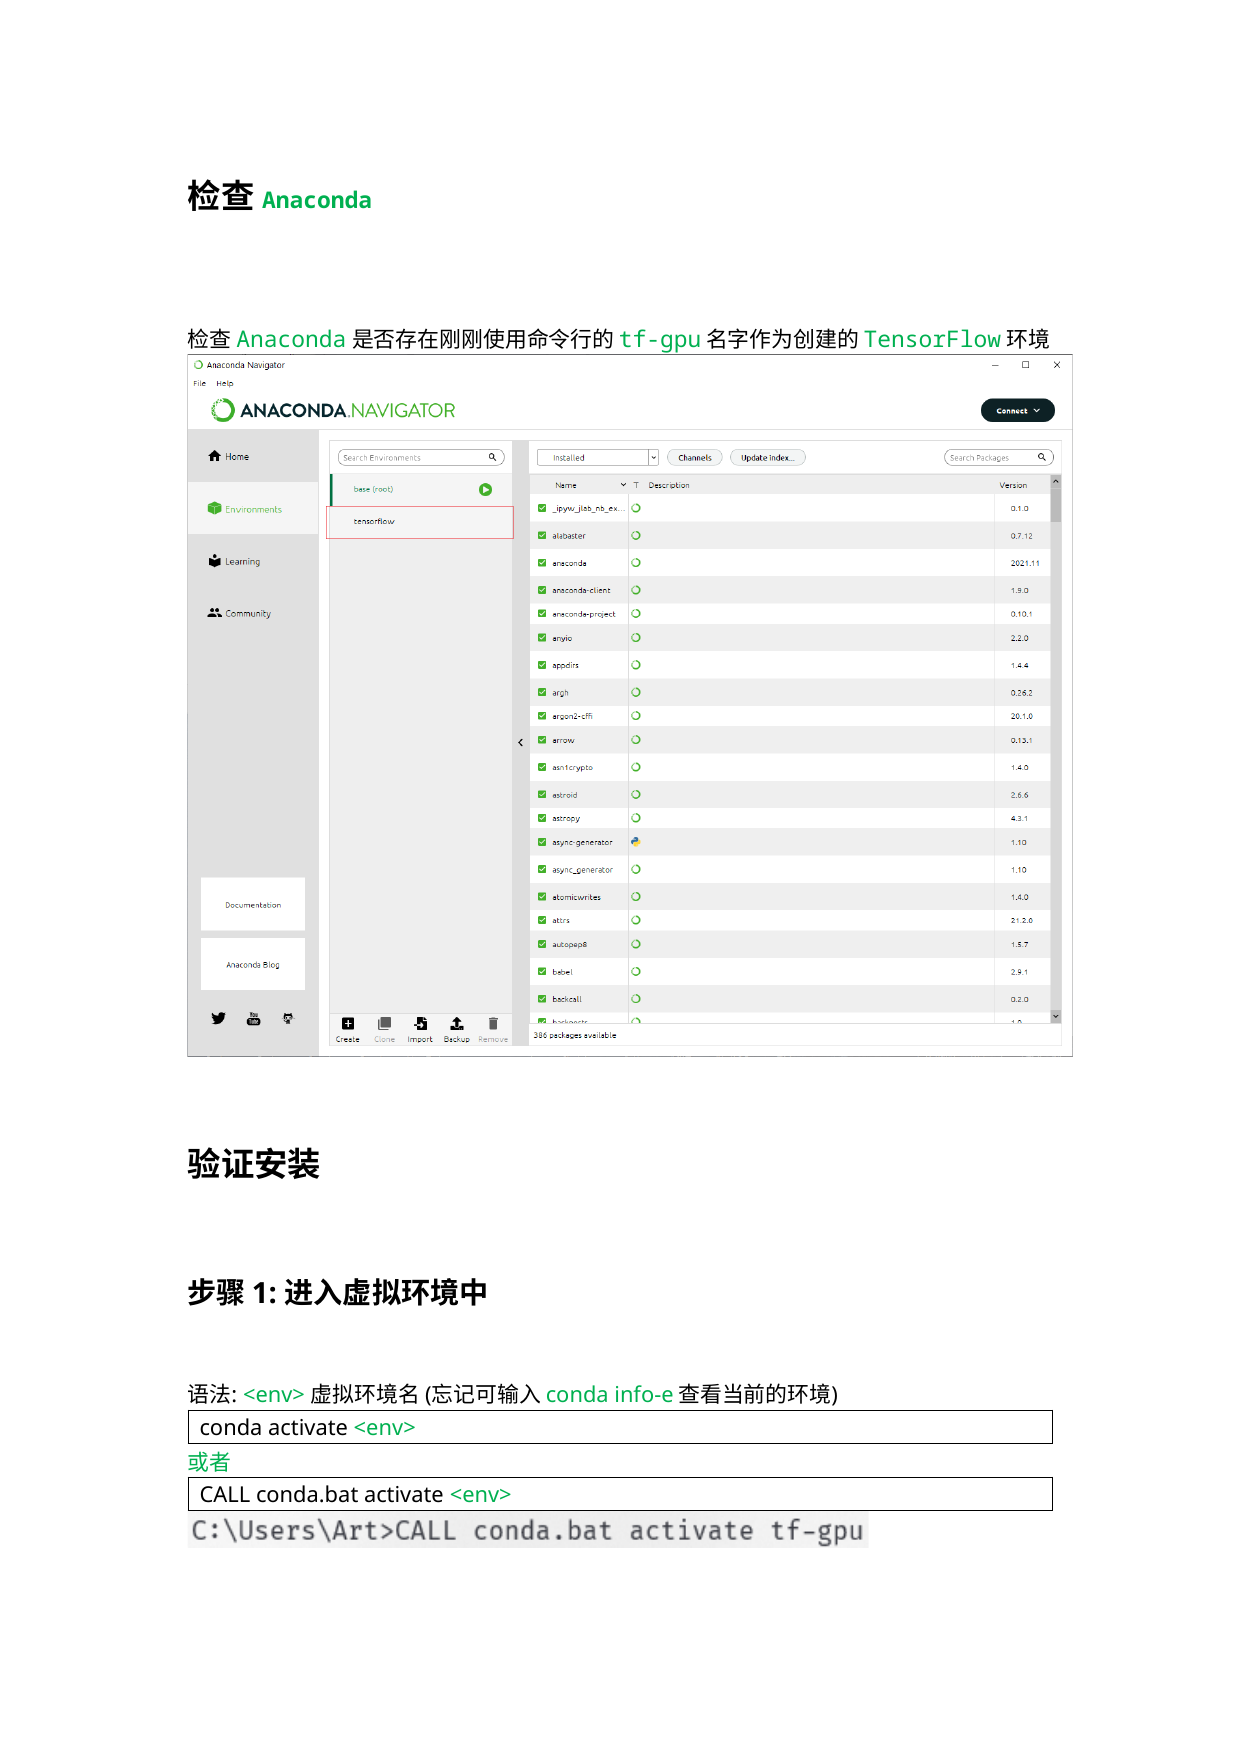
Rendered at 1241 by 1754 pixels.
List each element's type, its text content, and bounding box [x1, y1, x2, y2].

text 或者 [187, 1444, 1053, 1477]
table_header CALL conda.bat activate <env> [189, 1478, 1052, 1510]
table_header conda activate <env> [189, 1411, 1052, 1443]
subtitle 检查 Anaconda [187, 162, 1053, 227]
picture [187, 354, 1073, 1057]
subtitle 步骤1: 进入虚拟环境中 [187, 1258, 1053, 1323]
text 语法: <env> 虚拟环境名 (忘记可输入 conda info-e查看当前的环境) [187, 1377, 1053, 1409]
picture [187, 1511, 869, 1548]
subtitle 验证安装 [187, 1129, 1053, 1194]
text 检查 Anaconda 是否存在刚刚使用命令行的tf-gpu名字作为创建的TensorFlow 环境 [187, 322, 1053, 354]
